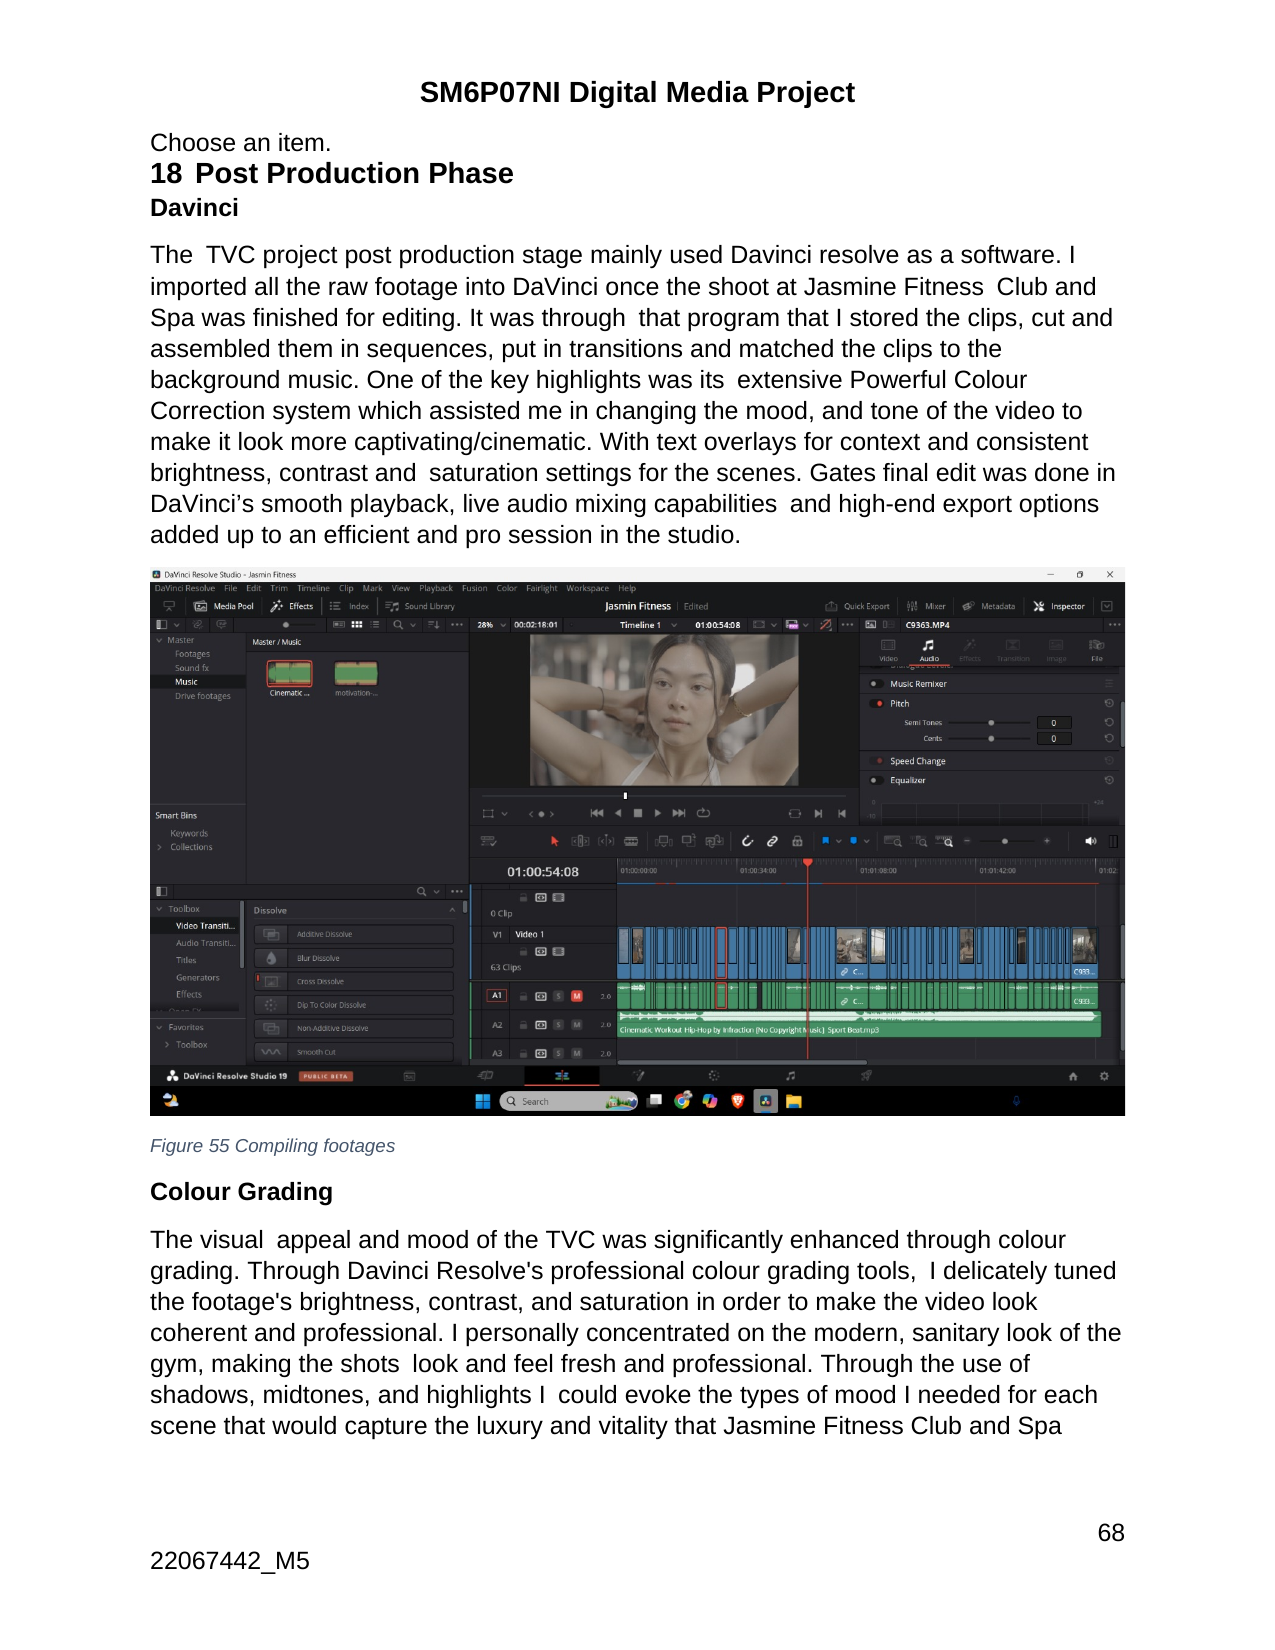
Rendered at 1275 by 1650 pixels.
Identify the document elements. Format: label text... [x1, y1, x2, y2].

text Davinci [150, 193, 1125, 221]
picture [150, 567, 1125, 1116]
text The TVC project post production stage mainly used Davinci resolve as a software. I imported all the raw footage into DaVinci once the shoot at Jasmine Fitness Club and Spa was finished for editing. It was through that program that I stored the clips, cut and assembled them in sequences, put in transitions and matched the clips to the background music. One of the key highlights was its extensive Powerful Colour Correction system which assisted me in changing the mood, and tone of the video to make it look more captivating/cinematic. With text overlays for context and consistent brightness, contrast and saturation settings for the scenes. Gates final edit was done in DaVinci’s smooth playback, live audio mixing capabilities and high-end export options added up to an efficient and pro session in the studio. [150, 240, 1125, 548]
text Figure 55 Compiling footages [150, 1135, 1125, 1156]
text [150, 1225, 1125, 1440]
subtitle Post Production Phase [150, 157, 1125, 190]
text Colour Grading [150, 1177, 1125, 1206]
